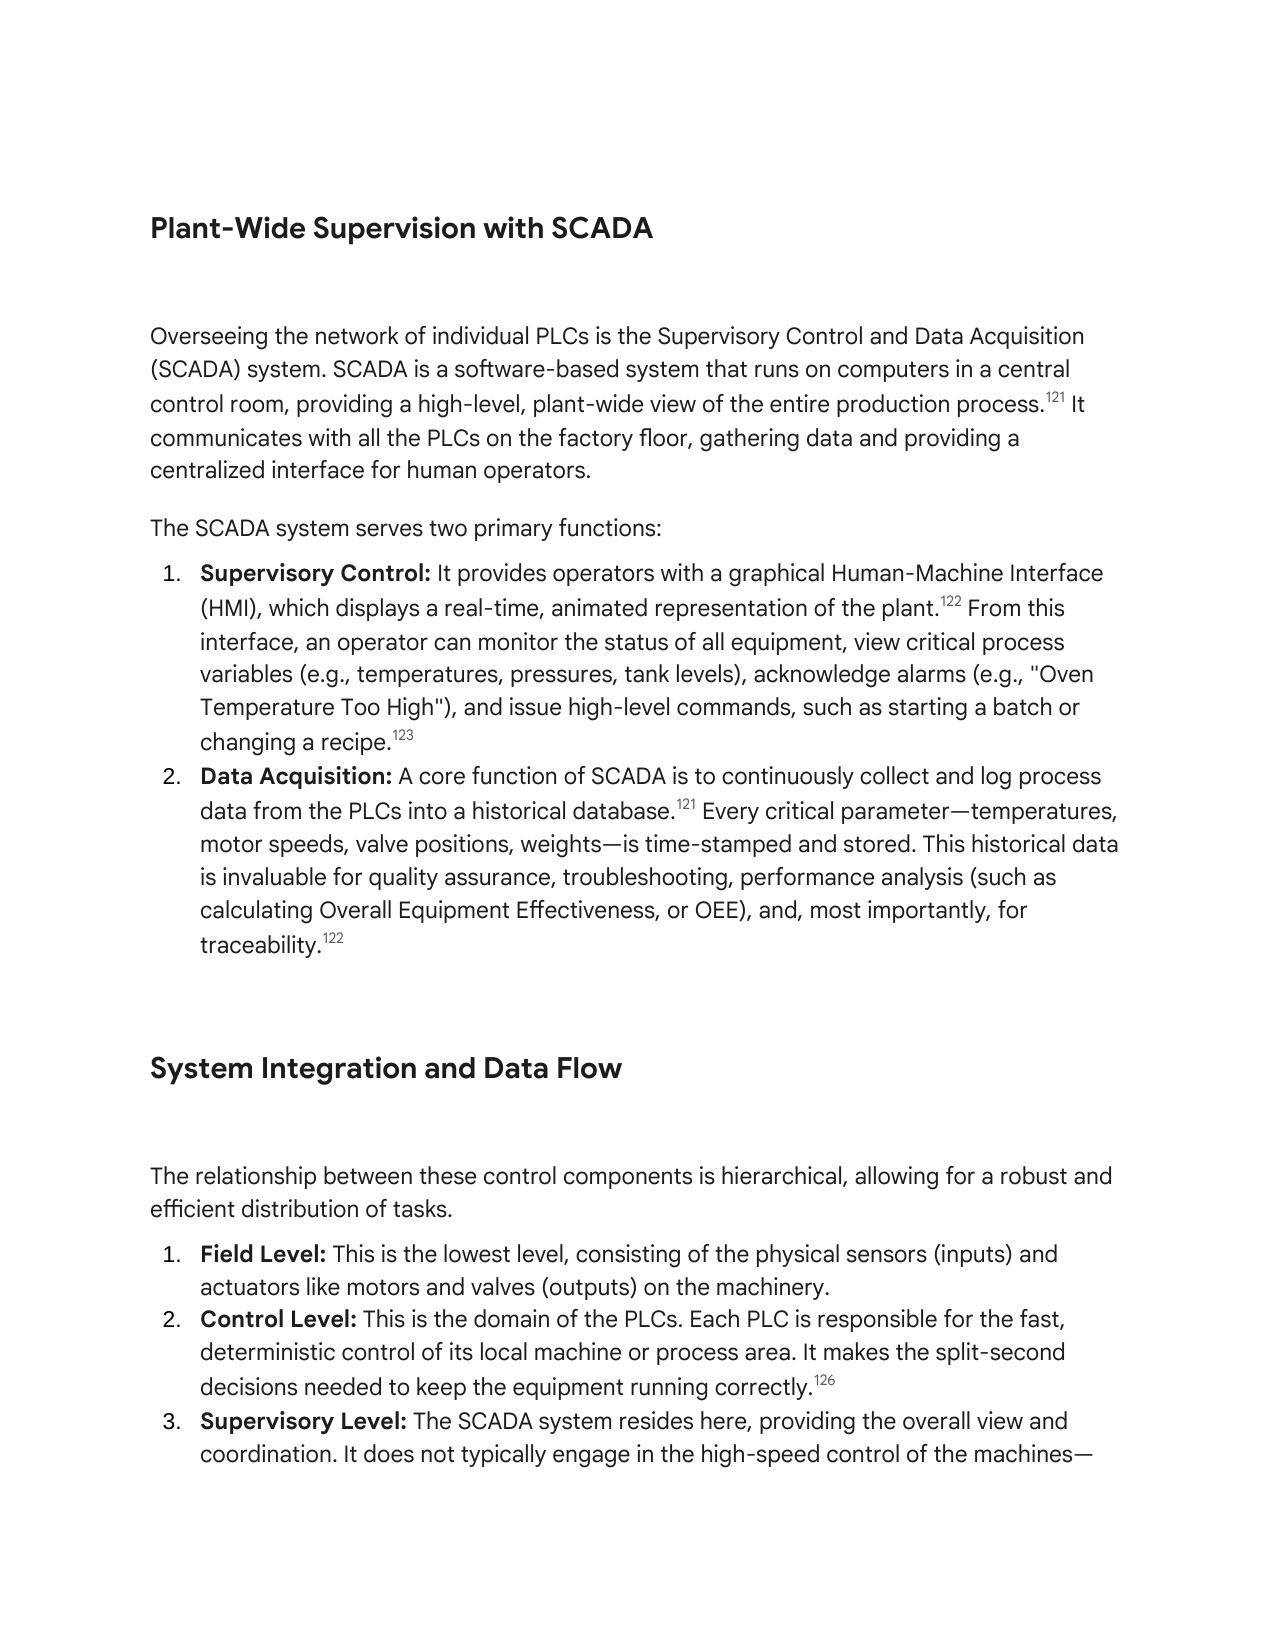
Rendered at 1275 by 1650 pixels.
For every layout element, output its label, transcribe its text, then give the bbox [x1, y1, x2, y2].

list Field Level: This is the lowest level, consisting of the physical sensors (inputs) and actuators like motors and valves (outputs) on the machinery. [162, 1240, 1125, 1302]
subtitle Plant-Wide Supervision with SCADA [150, 211, 1125, 247]
text The SCADA system serves two primary functions: [150, 514, 1125, 543]
text Overseeing the network of individual PLCs is the Supervisory Control and Data Acquisition (SCADA) system. SCADA is a software-based system that runs on computers in a central control room, providing a high-level, plant-wide view of the entire production process.121 It communicates with all the PLCs on the factory floor, gathering data and providing a centralized interface for human operators. [150, 323, 1125, 485]
subtitle System Integration and Data Flow [150, 1051, 1125, 1087]
list Data Acquisition: A core function of SCADA is to continuously collect and log process data from the PLCs into a historical database.121 Every critical parameter—temperatures, motor speeds, valve positions, weights—is time-stamped and stored. This historical data is invaluable for quality assurance, troubleshooting, performance analysis (such as calculating Overall Equipment Effectiveness, or OEE), and, most importantly, for traceability.122 [162, 762, 1125, 960]
text The relationship between these control components is hierarchical, allowing for a robust and efficient distribution of tasks. [150, 1162, 1125, 1224]
list Control Level: This is the domain of the PLCs. Each PLC is responsible for the fast, deterministic control of its local machine or process area. It makes the split-second decisions needed to keep the equipment running correctly.126 [162, 1306, 1125, 1403]
list Supervisory Control: It provides operators with a graphical Human-Machine Interface (HMI), which displays a real-time, animated representation of the plant.122 From this interface, an operator can monitor the status of all equipment, view critical process variables (e.g., temperatures, pressures, tank levels), acknowledge alarms (e.g., "Oven Temperature Too High"), and issue high-level commands, such as starting a batch or changing a recipe.123 [162, 559, 1125, 758]
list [162, 1407, 1125, 1469]
